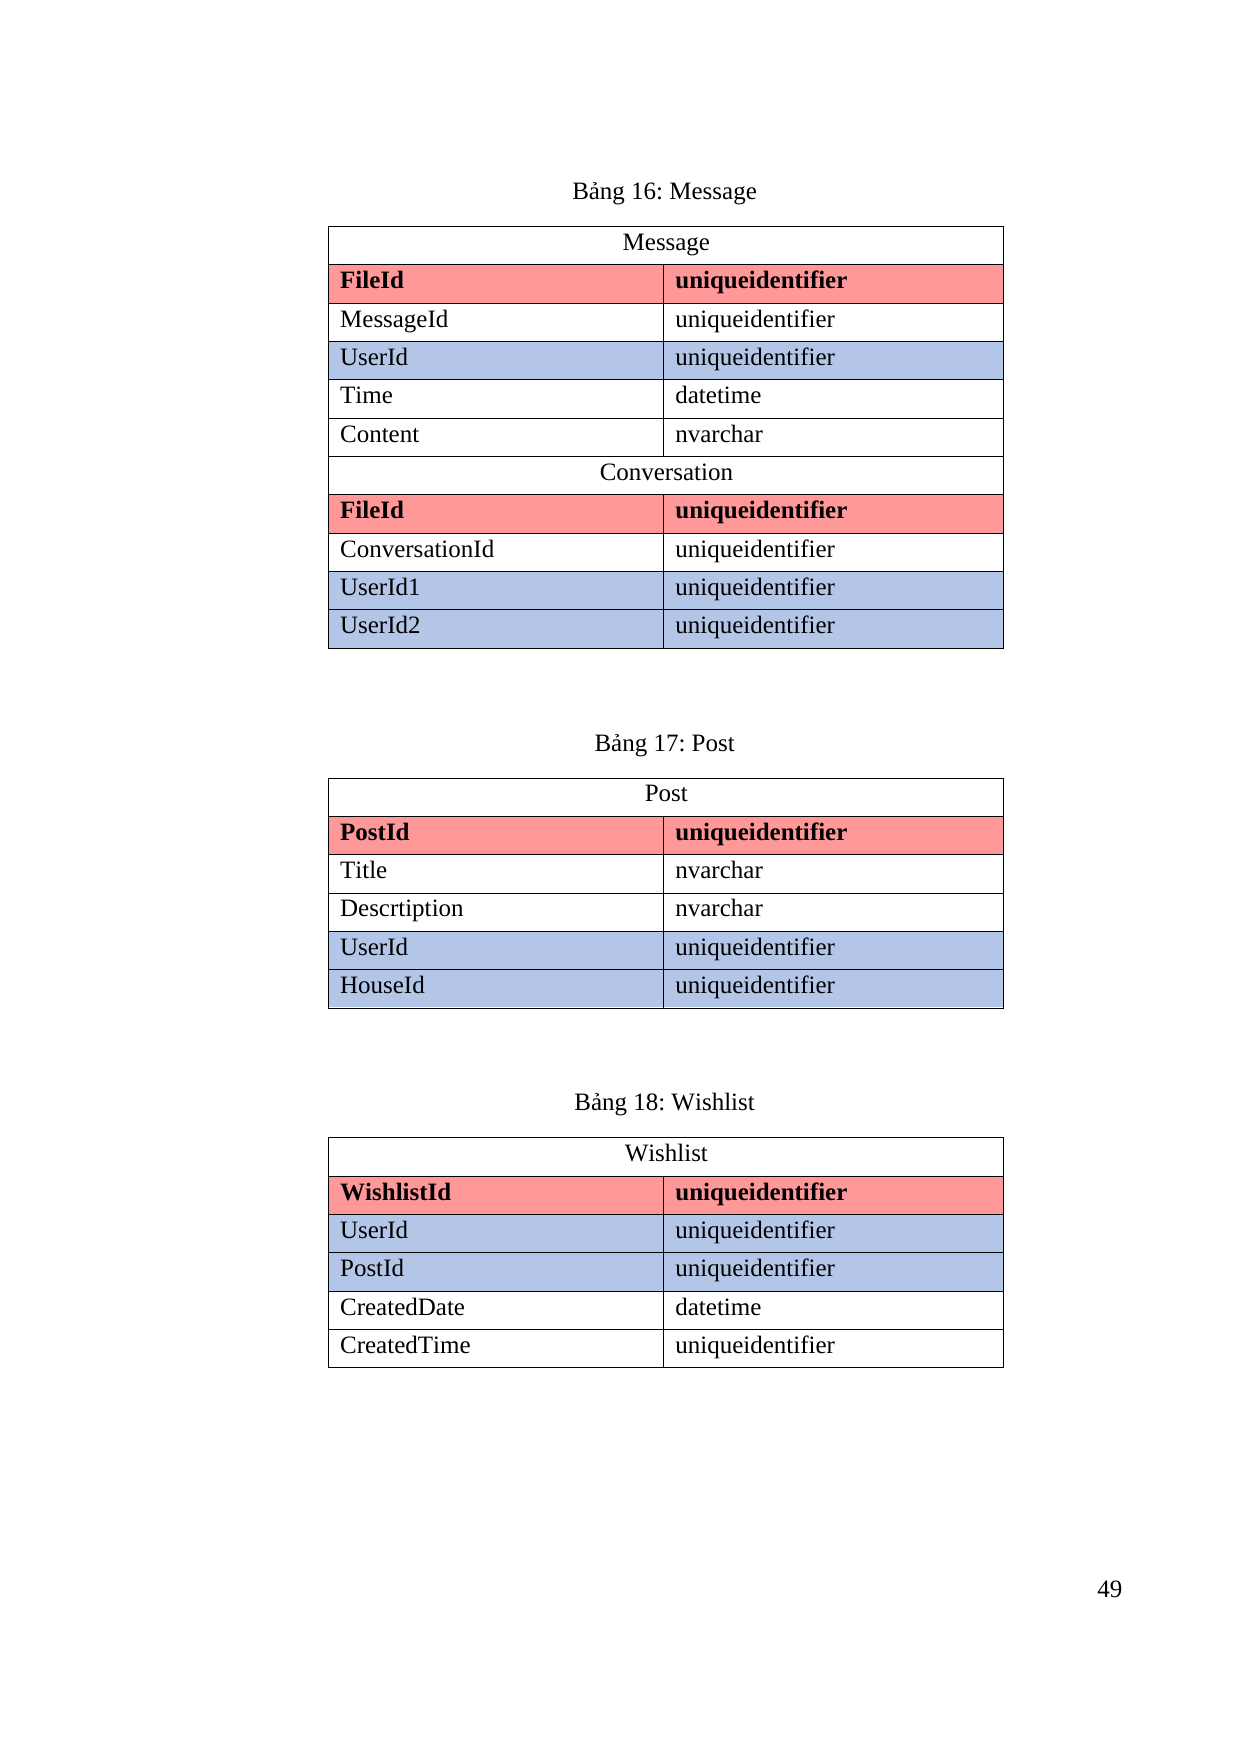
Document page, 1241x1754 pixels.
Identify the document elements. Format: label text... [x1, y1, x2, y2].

table_cell Title [329, 855, 663, 892]
table_cell Time [329, 380, 663, 418]
table_cell Conversation [329, 457, 1003, 494]
table_cell uniqueidentifier [664, 1215, 1003, 1252]
table_cell uniqueidentifier [664, 817, 1003, 854]
table_cell UserId [329, 342, 663, 379]
table_cell uniqueidentifier [664, 534, 1003, 571]
table_cell uniqueidentifier [664, 265, 1003, 303]
table_cell nvarchar [664, 894, 1003, 931]
text Bảng 17: Post [207, 728, 1122, 756]
table_cell Content [329, 419, 663, 456]
table_cell FileId [329, 495, 663, 533]
table_cell uniqueidentifier [664, 1330, 1003, 1367]
table_cell HouseId [329, 970, 663, 1007]
table_cell datetime [664, 380, 1003, 418]
table_header Message [329, 227, 1003, 264]
table_cell uniqueidentifier [664, 342, 1003, 379]
table_cell UserId1 [329, 572, 663, 609]
table_cell uniqueidentifier [664, 970, 1003, 1007]
table_cell Descrtiption [329, 894, 663, 931]
table_cell uniqueidentifier [664, 1177, 1003, 1214]
table_cell MessageId [329, 304, 663, 341]
table_cell PostId [329, 1253, 663, 1291]
table_cell PostId [329, 817, 663, 854]
table_cell UserId [329, 932, 663, 969]
text Bảng 18: Wishlist [207, 1087, 1122, 1116]
table_cell uniqueidentifier [664, 304, 1003, 341]
table_header Wishlist [329, 1138, 1003, 1176]
table_cell datetime [664, 1292, 1003, 1329]
table_cell CreatedTime [329, 1330, 663, 1367]
table_cell UserId2 [329, 610, 663, 648]
table_cell uniqueidentifier [664, 932, 1003, 969]
table_cell WishlistId [329, 1177, 663, 1214]
table_cell nvarchar [664, 419, 1003, 456]
table_cell nvarchar [664, 855, 1003, 892]
table_cell CreatedDate [329, 1292, 663, 1329]
table_header Post [329, 779, 1003, 816]
table_cell FileId [329, 265, 663, 303]
table_cell UserId [329, 1215, 663, 1252]
table_cell uniqueidentifier [664, 495, 1003, 533]
text Bảng 16: Message [207, 176, 1122, 205]
table_cell uniqueidentifier [664, 572, 1003, 609]
table_cell uniqueidentifier [664, 610, 1003, 648]
table_cell ConversationId [329, 534, 663, 571]
table_cell uniqueidentifier [664, 1253, 1003, 1291]
